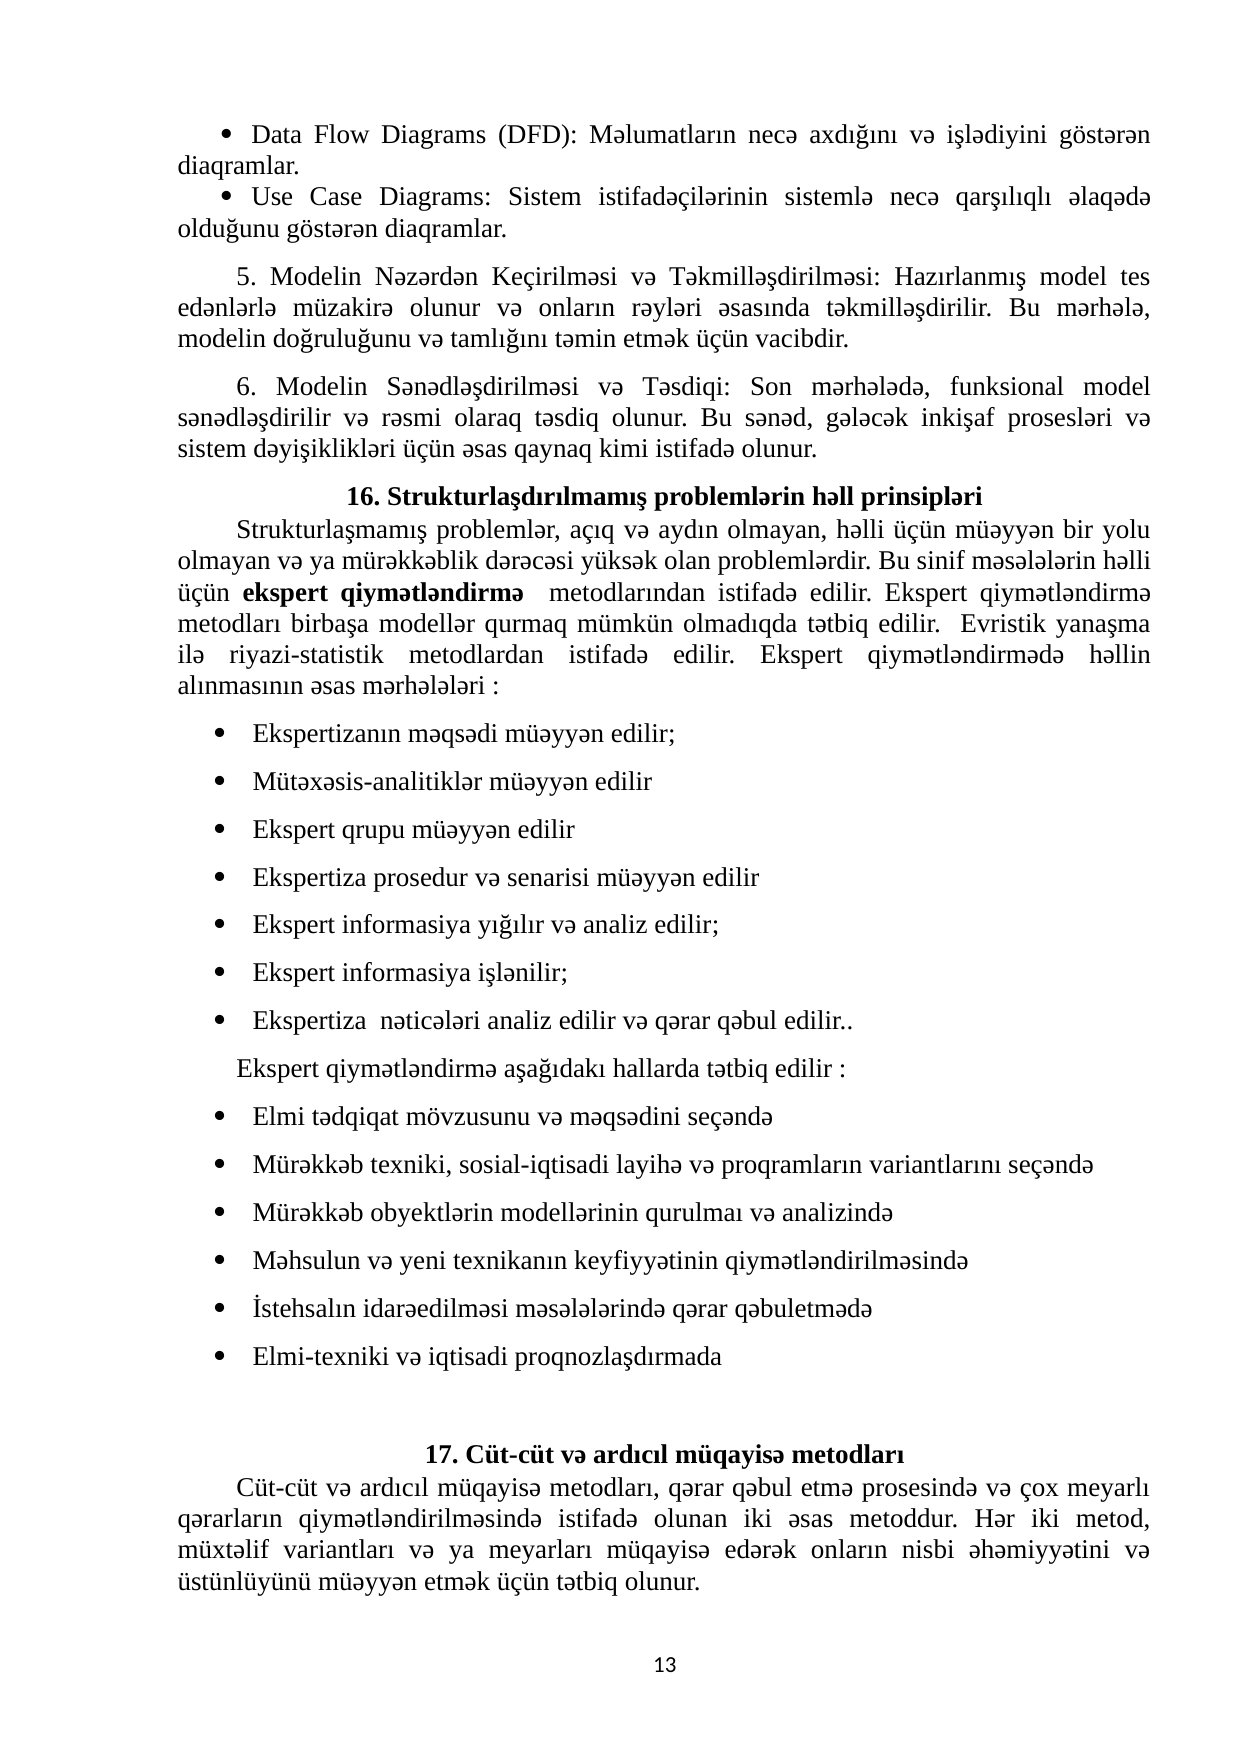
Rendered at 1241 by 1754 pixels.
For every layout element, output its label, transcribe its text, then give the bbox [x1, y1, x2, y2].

text Cüt-cüt və ardıcıl müqayisə metodları, qərar qəbul etmə prosesində və çox meyarlı qərarların qiymətləndirilməsində istifadə olunan iki əsas metoddur. Hər iki metod, müxtəlif variantları və ya meyarları müqayisə edərək onların nisbi əhəmiyyətini və üstünlüyünü müəyyən etmək üçün tətbiq olunur. [177, 1471, 1152, 1596]
list Ekspert informasiya yığılır və analiz edilir; [215, 908, 1152, 940]
list Ekspert qrupu müəyyən edilir [215, 813, 1152, 844]
list Use Case Diagrams: Sistem istifadəçilərinin sistemlə necə qarşılıqlı əlaqədə olduğunu göstərən diaqramlar. [177, 181, 1152, 243]
list İstehsalın idarəedilməsi məsələlərində qərar qəbuletmədə [215, 1292, 1152, 1323]
list Mürəkkəb texniki, sosial-iqtisadi layihə və proqramların variantlarını seçəndə [215, 1148, 1152, 1179]
list Data Flow Diagrams (DFD): Məlumatların necə axdığını və işlədiyini göstərən diaqramlar. [177, 118, 1152, 181]
text Strukturlaşmamış problemlər, açıq və aydın olmayan, həlli üçün müəyyən bir yolu olmayan və ya mürəkkəblik dərəcəsi yüksək olan problemlərdir. Bu sinif məsələlərin həlli üçün ekspert qiymətləndirmə metodlarından istifadə edilir. Ekspert qiymətləndirmə metodları birbaşa modellər qurmaq mümkün olmadıqda tətbiq edilir. Evristik yanaşma ilə riyazi-statistik metodlardan istifadə edilir. Ekspert qiymətləndirmədə həllin alınmasının əsas mərhələləri : [177, 513, 1152, 700]
list Ekspertizanın məqsədi müəyyən edilir; [215, 717, 1152, 748]
list Ekspertiza prosedur və senarisi müəyyən edilir [215, 861, 1152, 892]
subtitle 17. Cüt-cüt və ardıcıl müqayisə metodları [177, 1438, 1152, 1469]
list Məhsulun və yeni texnikanın keyfiyyətinin qiymətləndirilməsində [215, 1244, 1152, 1275]
list Mürəkkəb obyektlərin modellərinin qurulmaı və analizində [215, 1196, 1152, 1227]
text Ekspert qiymətləndirmə aşağıdakı hallarda tətbiq edilir : [177, 1052, 1152, 1083]
list Mütəxəsis-analitiklər müəyyən edilir [215, 765, 1152, 796]
text 6. Modelin Sənədləşdirilməsi və Təsdiqi: Son mərhələdə, funksional model sənədləşdirilir və rəsmi olaraq təsdiq olunur. Bu sənəd, gələcək inkişaf prosesləri və sistem dəyişiklikləri üçün əsas qaynaq kimi istifadə olunur. [177, 370, 1152, 463]
list Elmi tədqiqat mövzusunu və məqsədini seçəndə [215, 1100, 1152, 1131]
list Ekspert informasiya işlənilir; [215, 956, 1152, 988]
list Ekspertiza nəticələri analiz edilir və qərar qəbul edilir.. [215, 1004, 1152, 1036]
text 5. Modelin Nəzərdən Keçirilməsi və Təkmilləşdirilməsi: Hazırlanmış model tes edənlərlə müzakirə olunur və onların rəyləri əsasında təkmilləşdirilir. Bu mərhələ, modelin doğruluğunu və tamlığını təmin etmək üçün vacibdir. [177, 259, 1152, 353]
list Elmi-texniki və iqtisadi proqnozlaşdırmada [215, 1340, 1152, 1371]
subtitle 16. Strukturlaşdırılmamış problemlərin həll prinsipləri [177, 480, 1152, 511]
